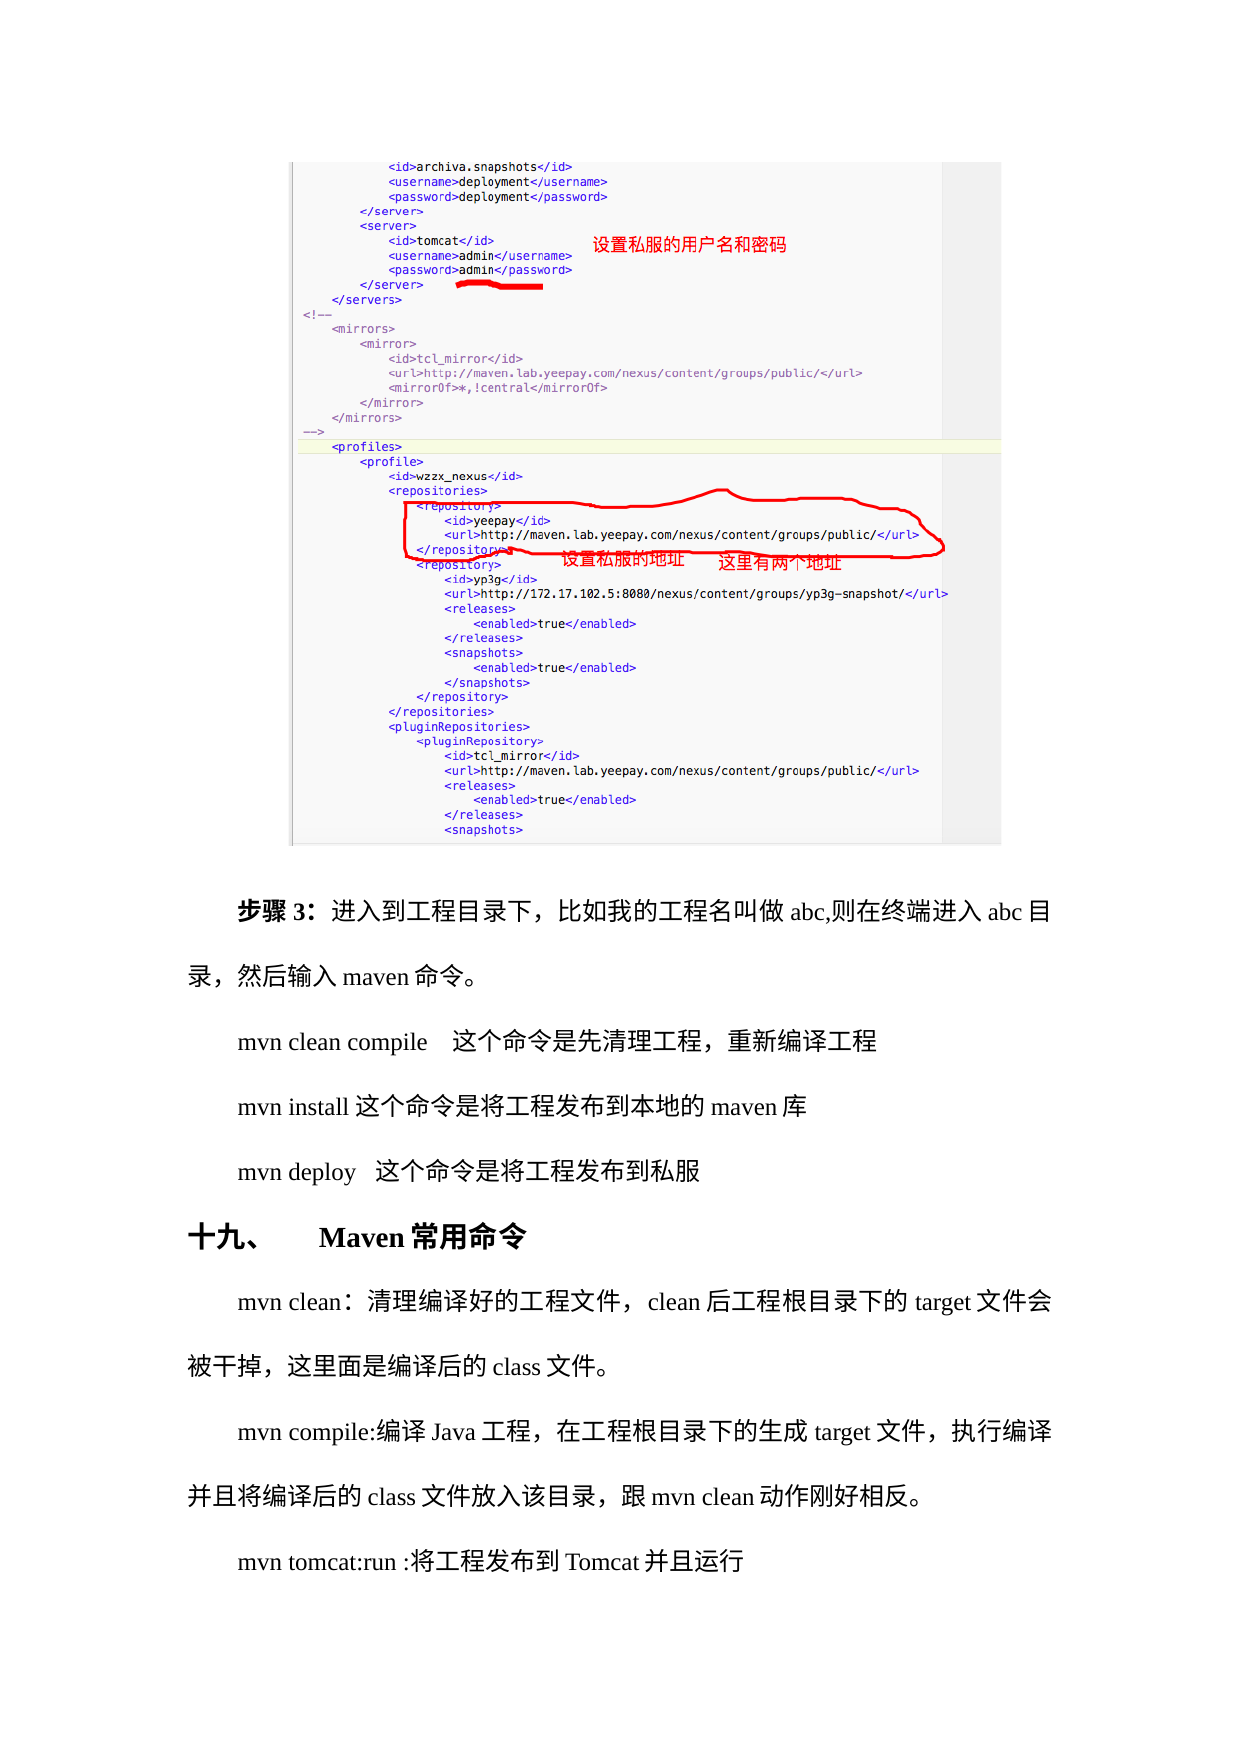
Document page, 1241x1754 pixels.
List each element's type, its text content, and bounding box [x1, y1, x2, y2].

text mvn compile:编译Java工程，在工程根目录下的生成target文件，执行编译并且将编译后的class文件放入该目录，跟mvn clean动作刚好相反。 [187, 1397, 1053, 1527]
picture [288, 162, 1002, 846]
text 步骤3：进入到工程目录下，比如我的工程名叫做abc,则在终端进入abc目录，然后输入maven命令。 [187, 877, 1053, 1007]
text mvn tomcat:run :将工程发布到Tomcat并且运行 [187, 1527, 1053, 1592]
list Maven常用命令 [187, 1202, 1053, 1267]
text mvn install 这个命令是将工程发布到本地的maven库 [187, 1072, 1053, 1137]
text mvn clean：清理编译好的工程文件，clean后工程根目录下的target文件会被干掉，这里面是编译后的class文件。 [187, 1267, 1053, 1397]
text mvn clean compile 这个命令是先清理工程，重新编译工程 [187, 1007, 1053, 1072]
text mvn deploy 这个命令是将工程发布到私服 [187, 1137, 1053, 1202]
